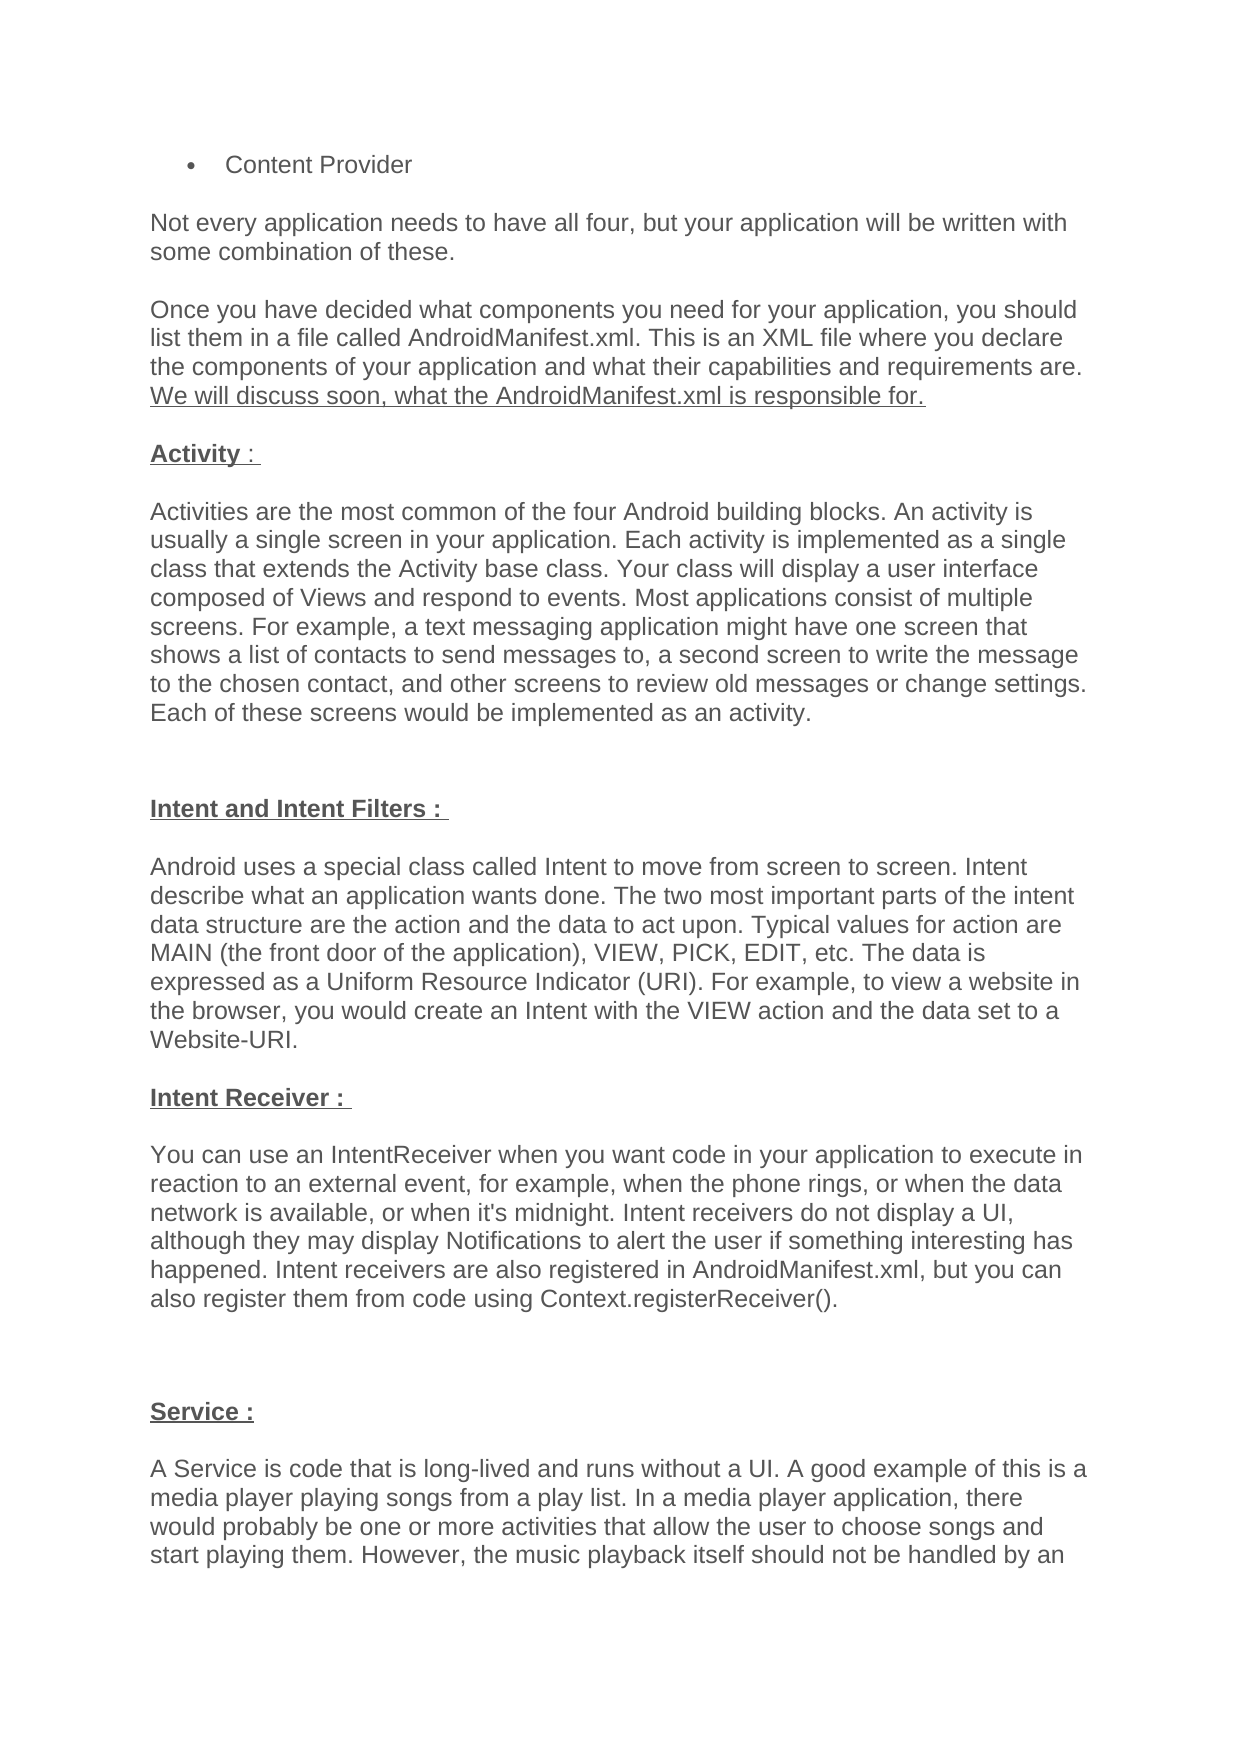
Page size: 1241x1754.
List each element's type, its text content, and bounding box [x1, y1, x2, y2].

text Intent and Intent Filters : [150, 794, 1090, 823]
text Activities are the most common of the four Android building blocks. An activity is usually a single screen in your application. Each activity is implemented as a single class that extends the Activity base class. Your class will display a user interface composed of Views and respond to events. Most applications consist of multiple screens. For example, a text messaging application might have one screen that shows a list of contacts to send messages to, a second screen to write the message to the chosen contact, and other screens to review old messages or change settings. Each of these screens would be implemented as an activity. [150, 497, 1090, 727]
list Content Provider [187, 150, 1090, 179]
text Service : [150, 1396, 1090, 1425]
text Activity : [150, 439, 1090, 467]
text Once you have decided what components you need for your application, you should list them in a file called AndroidManifest.xml. This is an XML file where you declare the components of your application and what their capabilities and requirements are. We will discuss soon, what the AndroidManifest.xml is responsible for. [150, 294, 1090, 409]
text You can use an IntentReceiver when you want code in your application to execute in reaction to an external event, for example, when the phone rings, or when the data network is available, or when it's midnight. Intent receivers do not display a UI, although they may display Notifications to alert the user if something interesting has happened. Intent receivers are also registered in AndroidManifest.xml, but you can also register them from code using Context.registerReceiver(). [150, 1140, 1090, 1313]
text Not every application needs to have all four, but your application will be written with some combination of these. [150, 208, 1090, 265]
text Intent Receiver : [150, 1083, 1090, 1111]
text Android uses a special class called Intent to move from screen to screen. Intent describe what an application wants done. The two most important parts of the intent data structure are the action and the data to act upon. Typical values for action are MAIN (the front door of the application), VIEW, PICK, EDIT, etc. The data is expressed as a Uniform Resource Indicator (URI). For example, to view a website in the browser, you would create an Intent with the VIEW action and the data set to a Website-URI. [150, 852, 1090, 1053]
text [150, 1454, 1090, 1569]
